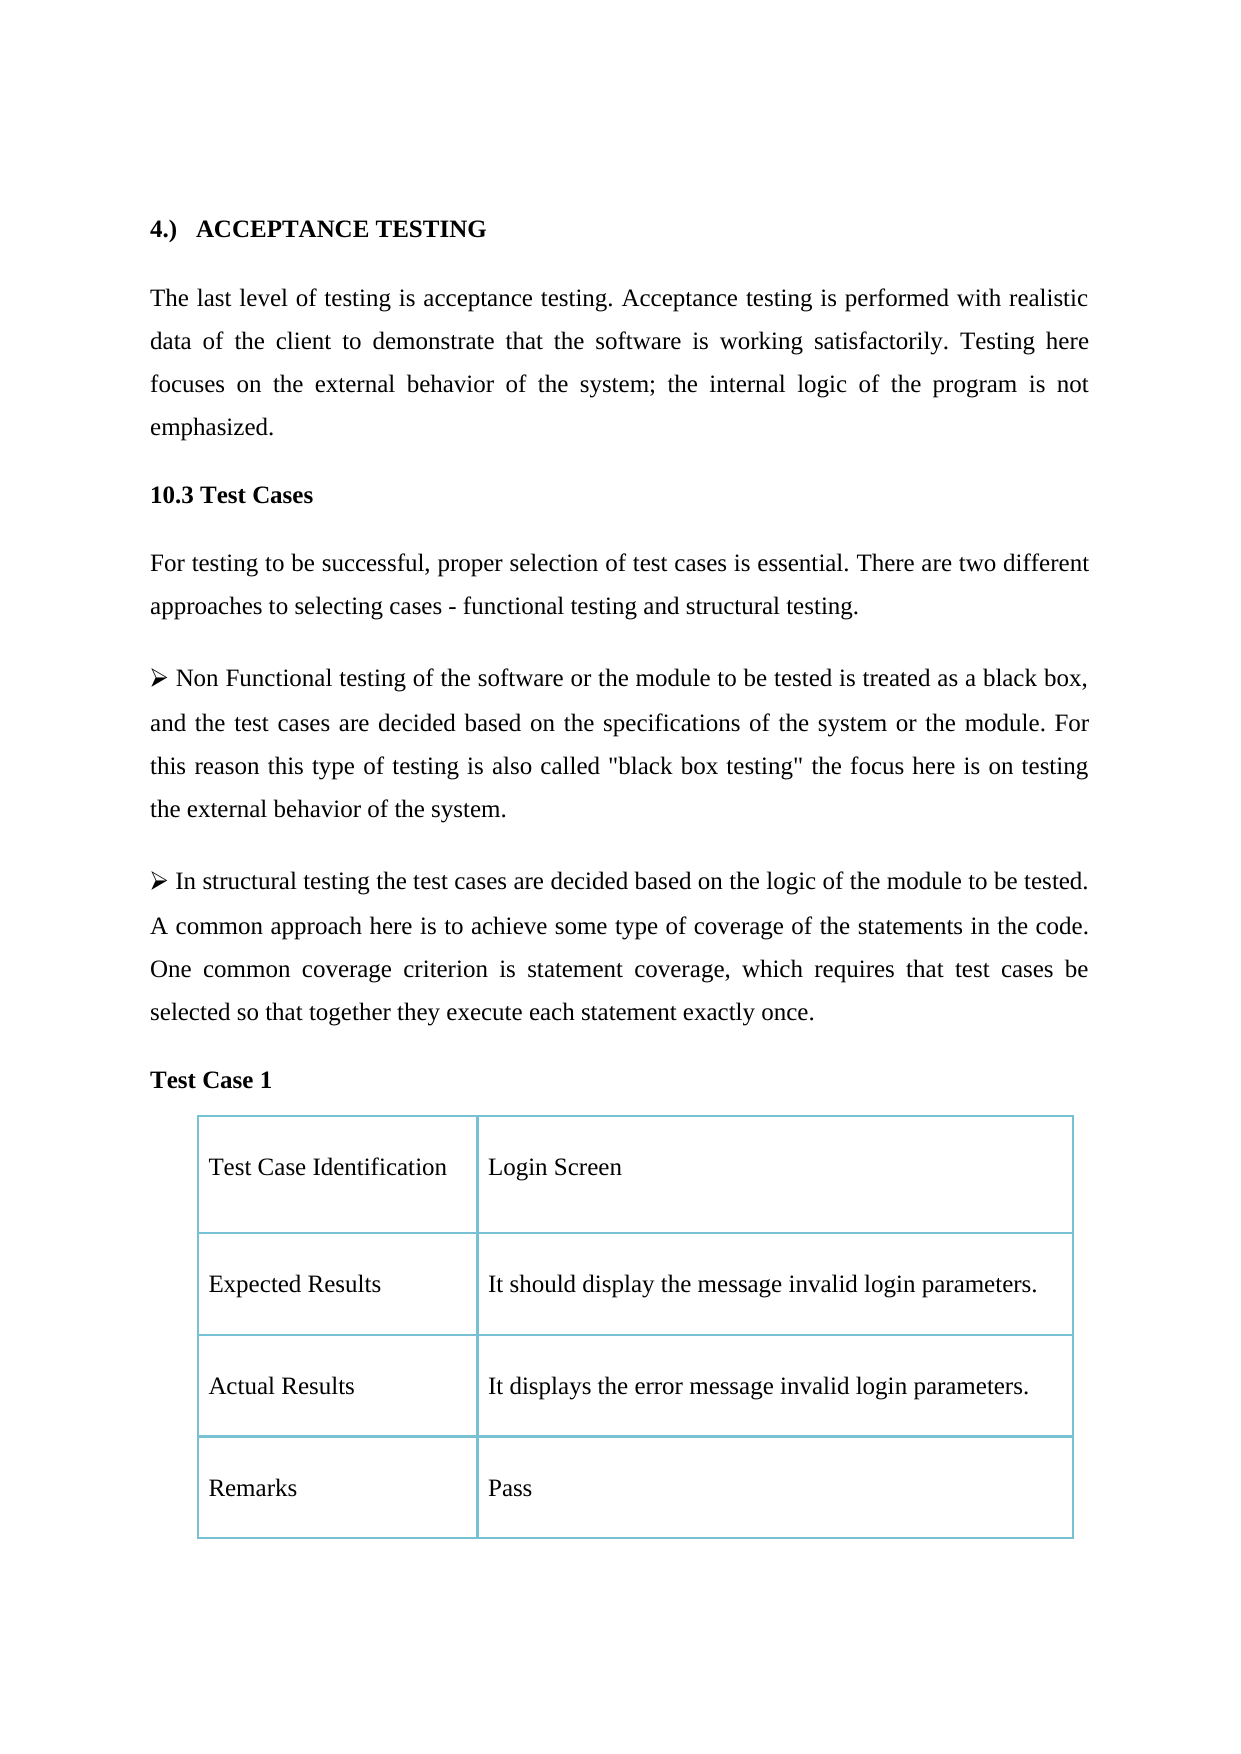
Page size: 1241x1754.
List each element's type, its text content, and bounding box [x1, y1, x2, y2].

text 10.3 Test Cases [150, 480, 1090, 509]
table_cell Actual Results [199, 1336, 476, 1435]
table_cell Expected Results [199, 1234, 476, 1334]
table_cell It should display the message invalid login parameters. [479, 1234, 1072, 1334]
table_cell It displays the error message invalid login parameters. [479, 1336, 1072, 1435]
text ⮚ Non Functional testing of the software or the module to be tested is treated as a black box, and the test cases are decided based on the specifications of the system or the module. For this reason this type of testing is also called "black box testing" the focus here is on testing the external behavior of the system. [150, 659, 1090, 823]
table_cell Pass [479, 1438, 1072, 1537]
table_header Login Screen [479, 1117, 1072, 1232]
text ⮚ In structural testing the test cases are decided based on the logic of the module to be tested. A common approach here is to achieve some type of coverage of the statements in the code. One common coverage criterion is statement coverage, which requires that test cases be selected so that together they execute each statement exactly once. [150, 862, 1090, 1026]
text For testing to be successful, proper selection of test cases is essential. There are two different approaches to selecting cases - functional testing and structural testing. [150, 548, 1090, 620]
table_header Test Case Identification [199, 1117, 476, 1232]
table_cell Remarks [199, 1438, 476, 1537]
text 4.) ACCEPTANCE TESTING [150, 214, 1090, 243]
text The last level of testing is acceptance testing. Acceptance testing is performed with realistic data of the client to demonstrate that the software is working satisfactorily. Testing here focuses on the external behavior of the system; the internal logic of the program is not emphasized. [150, 283, 1090, 441]
text Test Case 1 [150, 1065, 1090, 1094]
